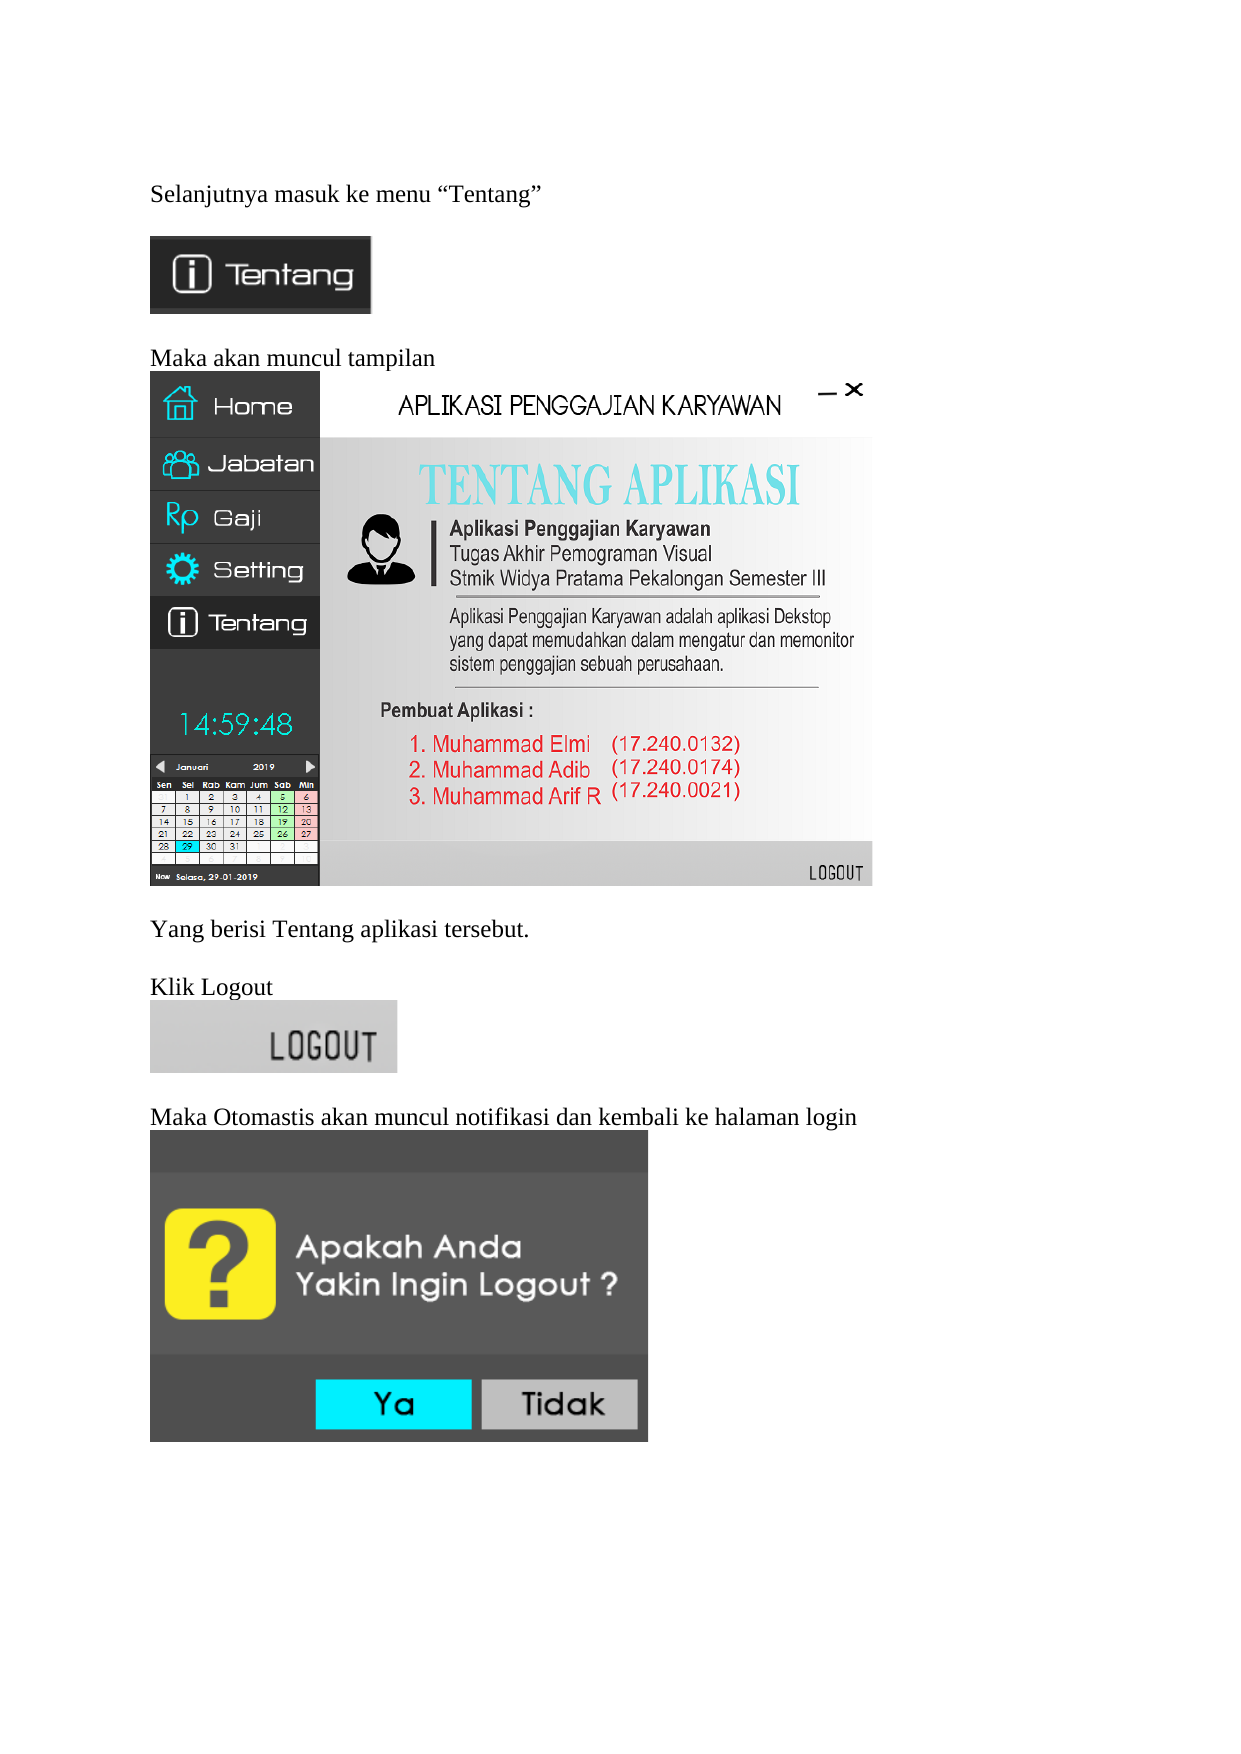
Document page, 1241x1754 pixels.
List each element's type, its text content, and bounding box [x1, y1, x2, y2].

picture [150, 1130, 649, 1442]
picture [150, 371, 873, 886]
text Maka Otomastis akan muncul notifikasi dan kembali ke halaman login [150, 1102, 1090, 1130]
text Yang berisi Tentang aplikasi tersebut. [150, 914, 1090, 943]
picture [150, 236, 373, 314]
text Maka akan muncul tampilan [150, 343, 1090, 371]
text Klik Logout [150, 972, 1090, 1000]
picture [150, 1000, 398, 1073]
text Selanjutnya masuk ke menu “Tentang” [150, 179, 1090, 207]
